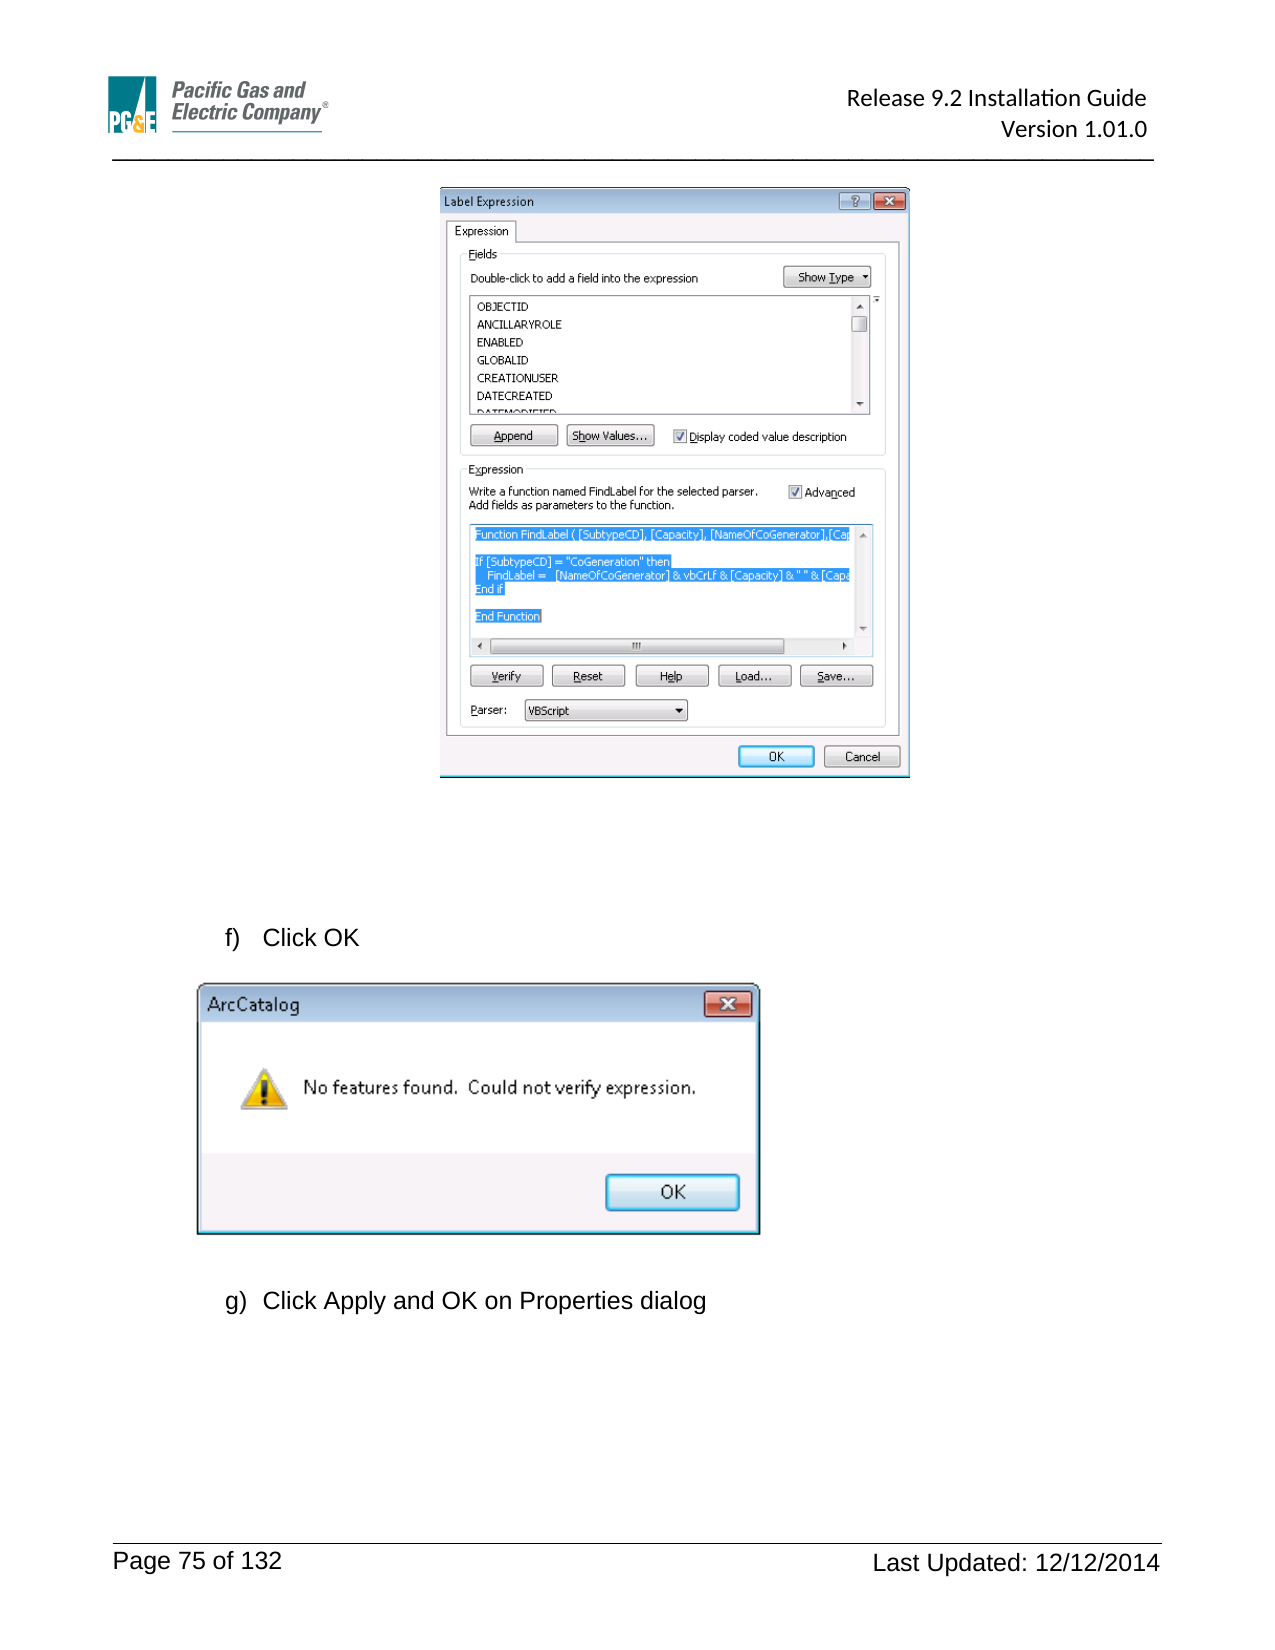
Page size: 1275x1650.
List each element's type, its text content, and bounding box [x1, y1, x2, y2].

picture [440, 187, 910, 778]
list Click Apply and OK on Properties dialog [225, 1286, 1162, 1314]
list Click OK [225, 923, 1162, 951]
picture [194, 980, 795, 1257]
